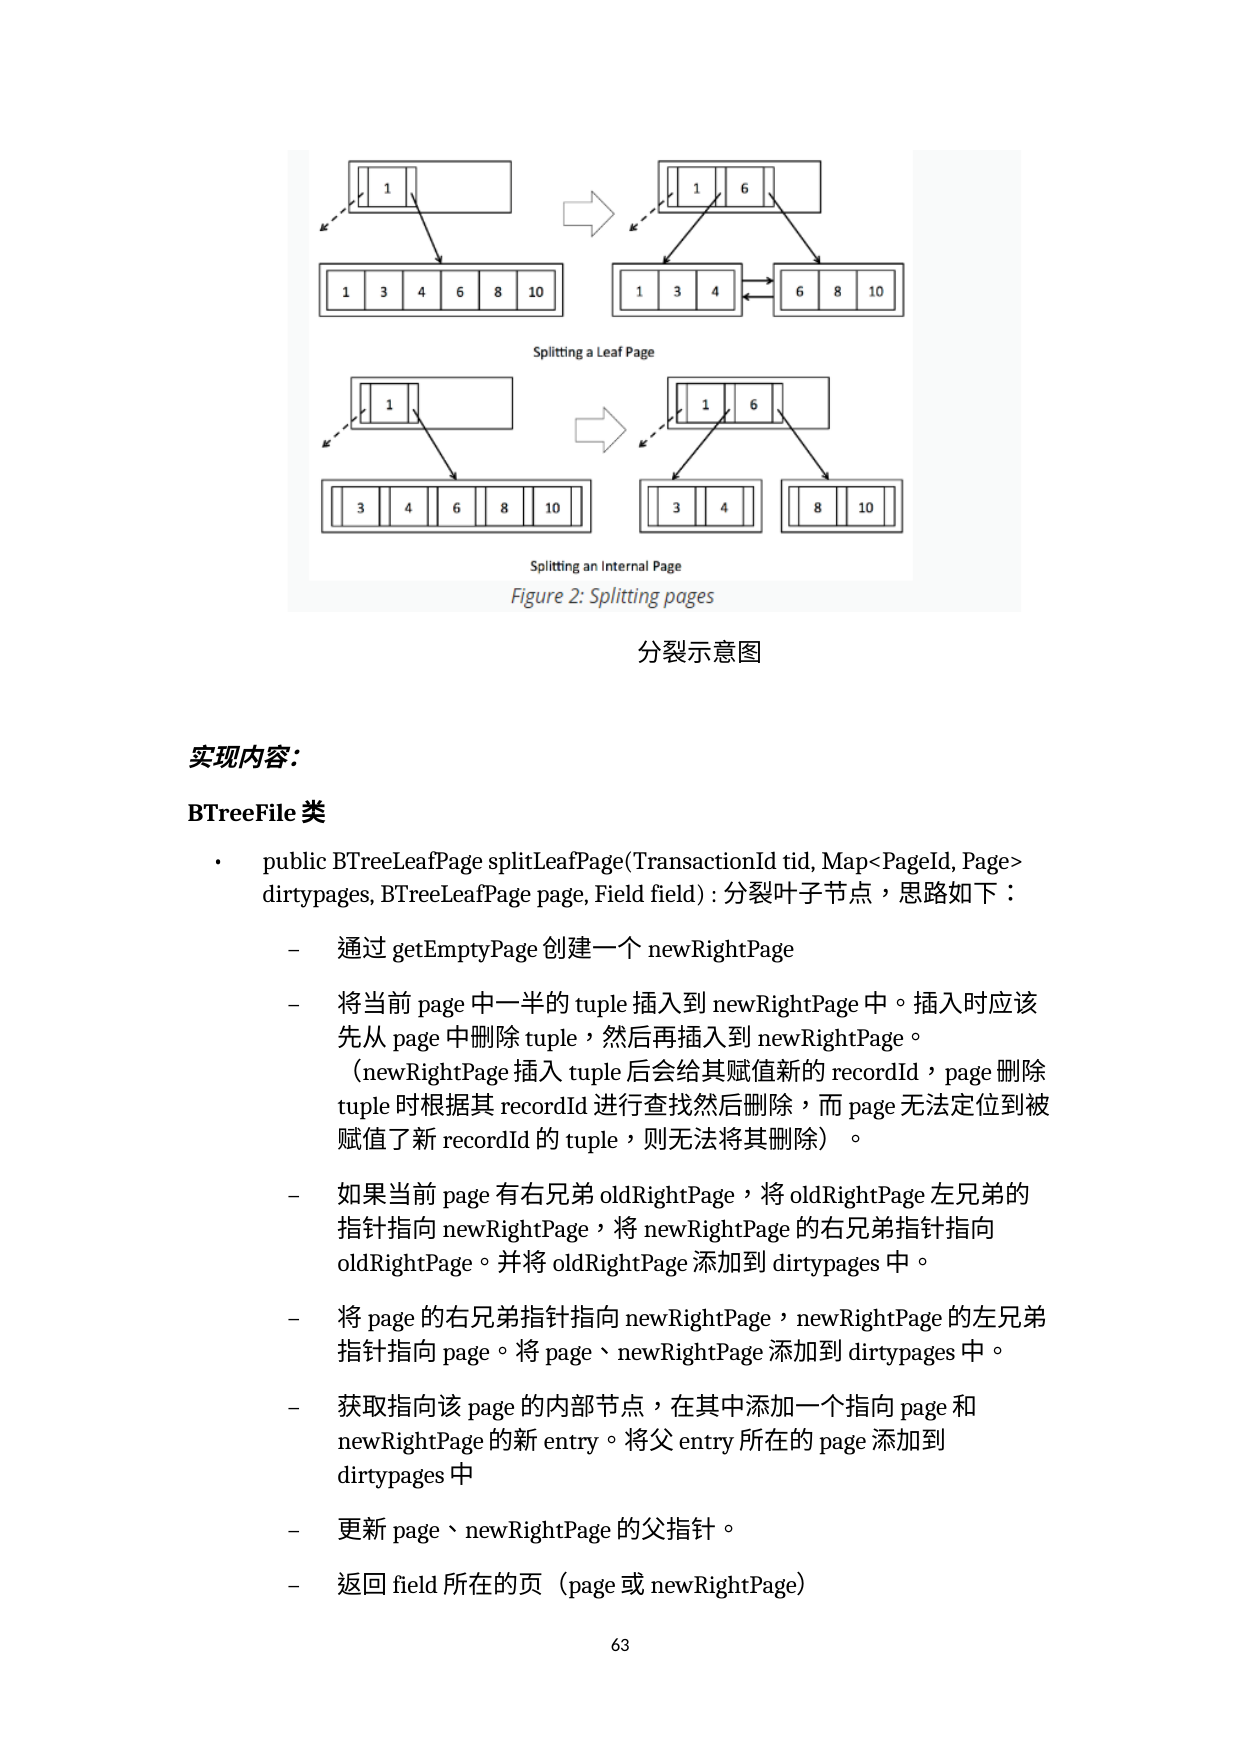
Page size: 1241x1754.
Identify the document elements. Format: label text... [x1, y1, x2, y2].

list public BTreeLeafPage splitLeafPage(TransactionId tid, Map<PageId, Page> dirtypages, BTreeLeafPage page, Field field) : 分裂叶子节点，思路如下： [212, 847, 1053, 910]
list 将page的右兄弟指针指向newRightPage，newRightPage的左兄弟指针指向page。将page、newRightPage添加到dirtypages中。 [287, 1300, 1053, 1368]
list 更新page、newRightPage的父指针。 [287, 1512, 1053, 1546]
list 返回field所在的页（page或newRightPage） [287, 1567, 1053, 1601]
list 通过getEmptyPage创建一个newRightPage [287, 931, 1053, 965]
text BTreeFile类 [187, 792, 1053, 828]
list 获取指向该page的内部节点，在其中添加一个指向page和newRightPage的新entry。将父entry所在的page添加到dirtypages中 [287, 1389, 1053, 1491]
subtitle 实现内容： [187, 737, 1053, 773]
list 如果当前page有右兄弟oldRightPage，将oldRightPage左兄弟的指针指向newRightPage，将newRightPage的右兄弟指针指向oldRightPage。并将oldRightPage添加到dirtypages中。 [287, 1177, 1053, 1279]
text 分裂示意图 [562, 632, 1053, 669]
list 将当前page中一半的tuple插入到newRightPage中。插入时应该先从page中删除tuple，然后再插入到newRightPage。（newRightPage插入tuple后会给其赋值新的recordId，page删除tuple时根据其recordId进行查找然后删除，而page无法定位到被赋值了新recordId的tuple，则无法将其删除）。 [287, 986, 1053, 1156]
picture [287, 150, 1022, 612]
